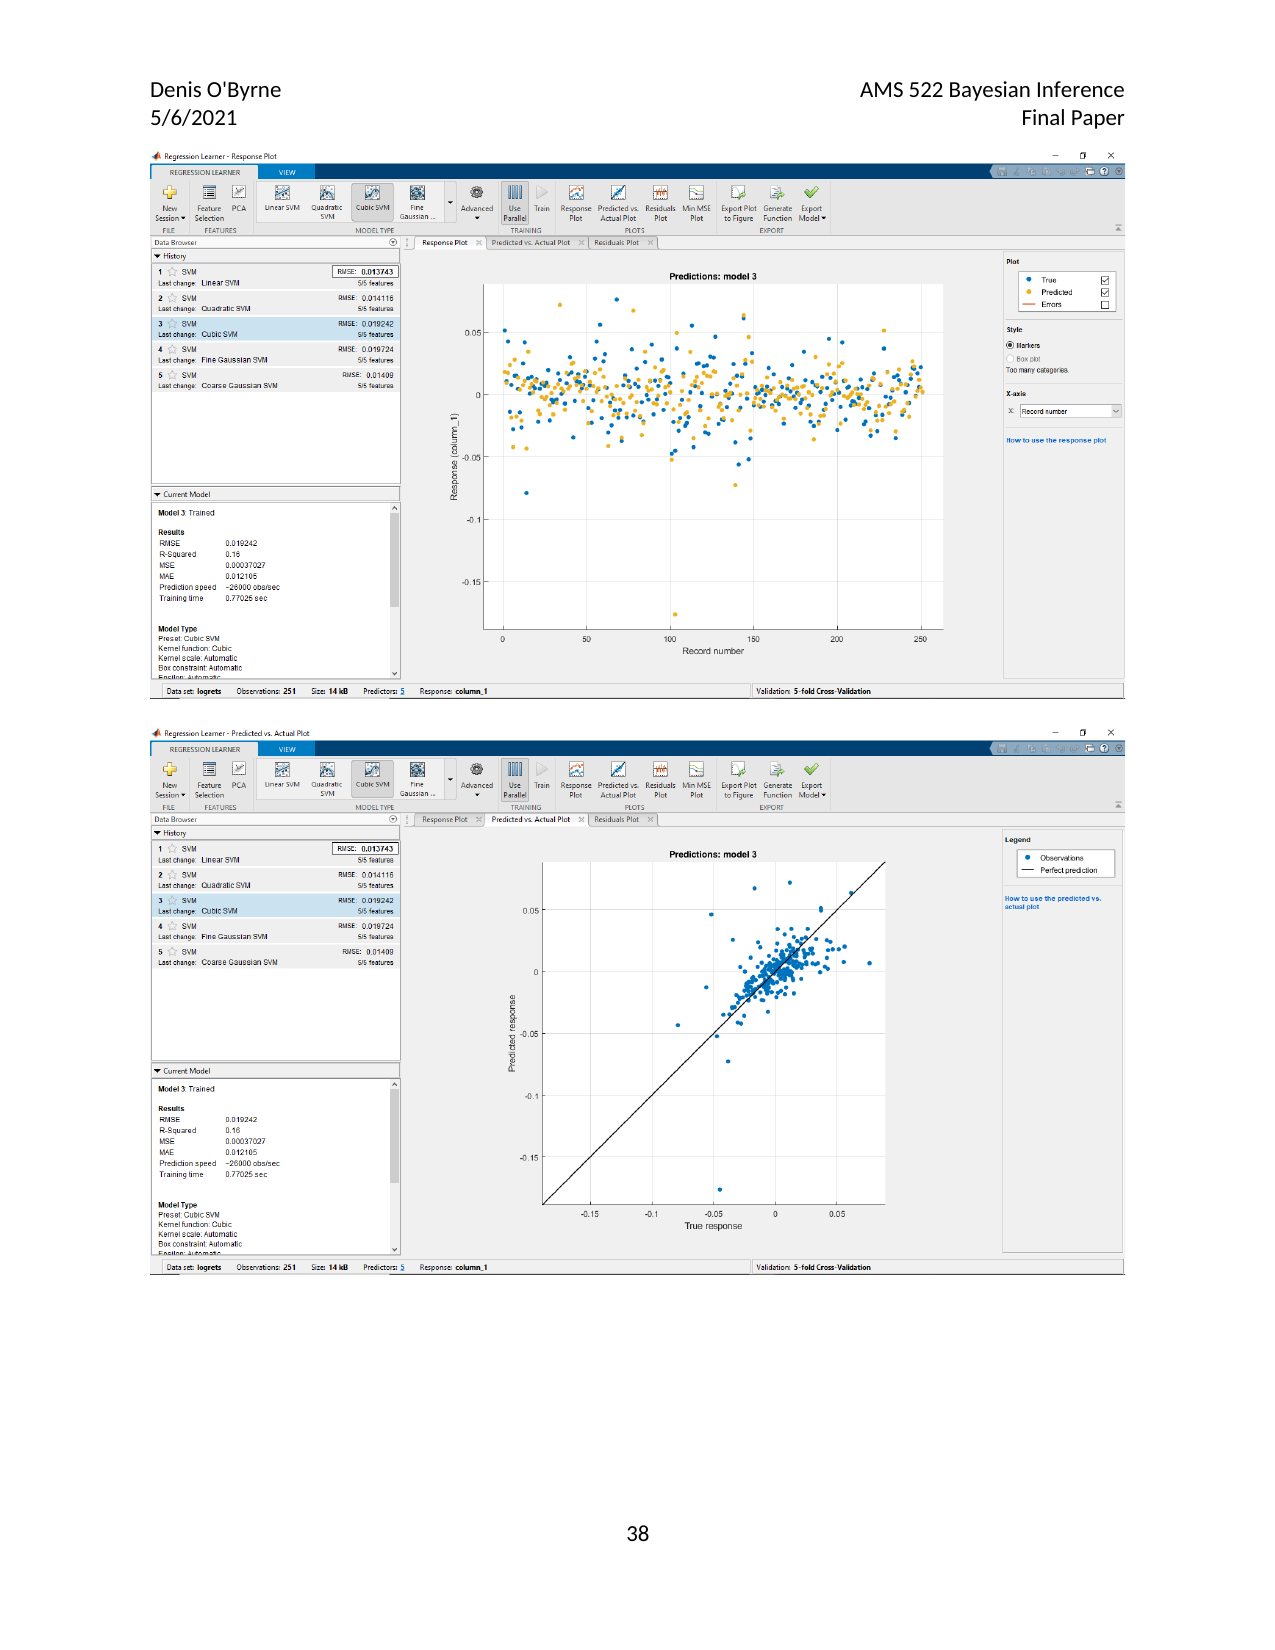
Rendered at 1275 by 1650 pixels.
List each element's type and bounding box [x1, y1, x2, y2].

picture [150, 726, 1125, 1275]
picture [150, 150, 1125, 699]
